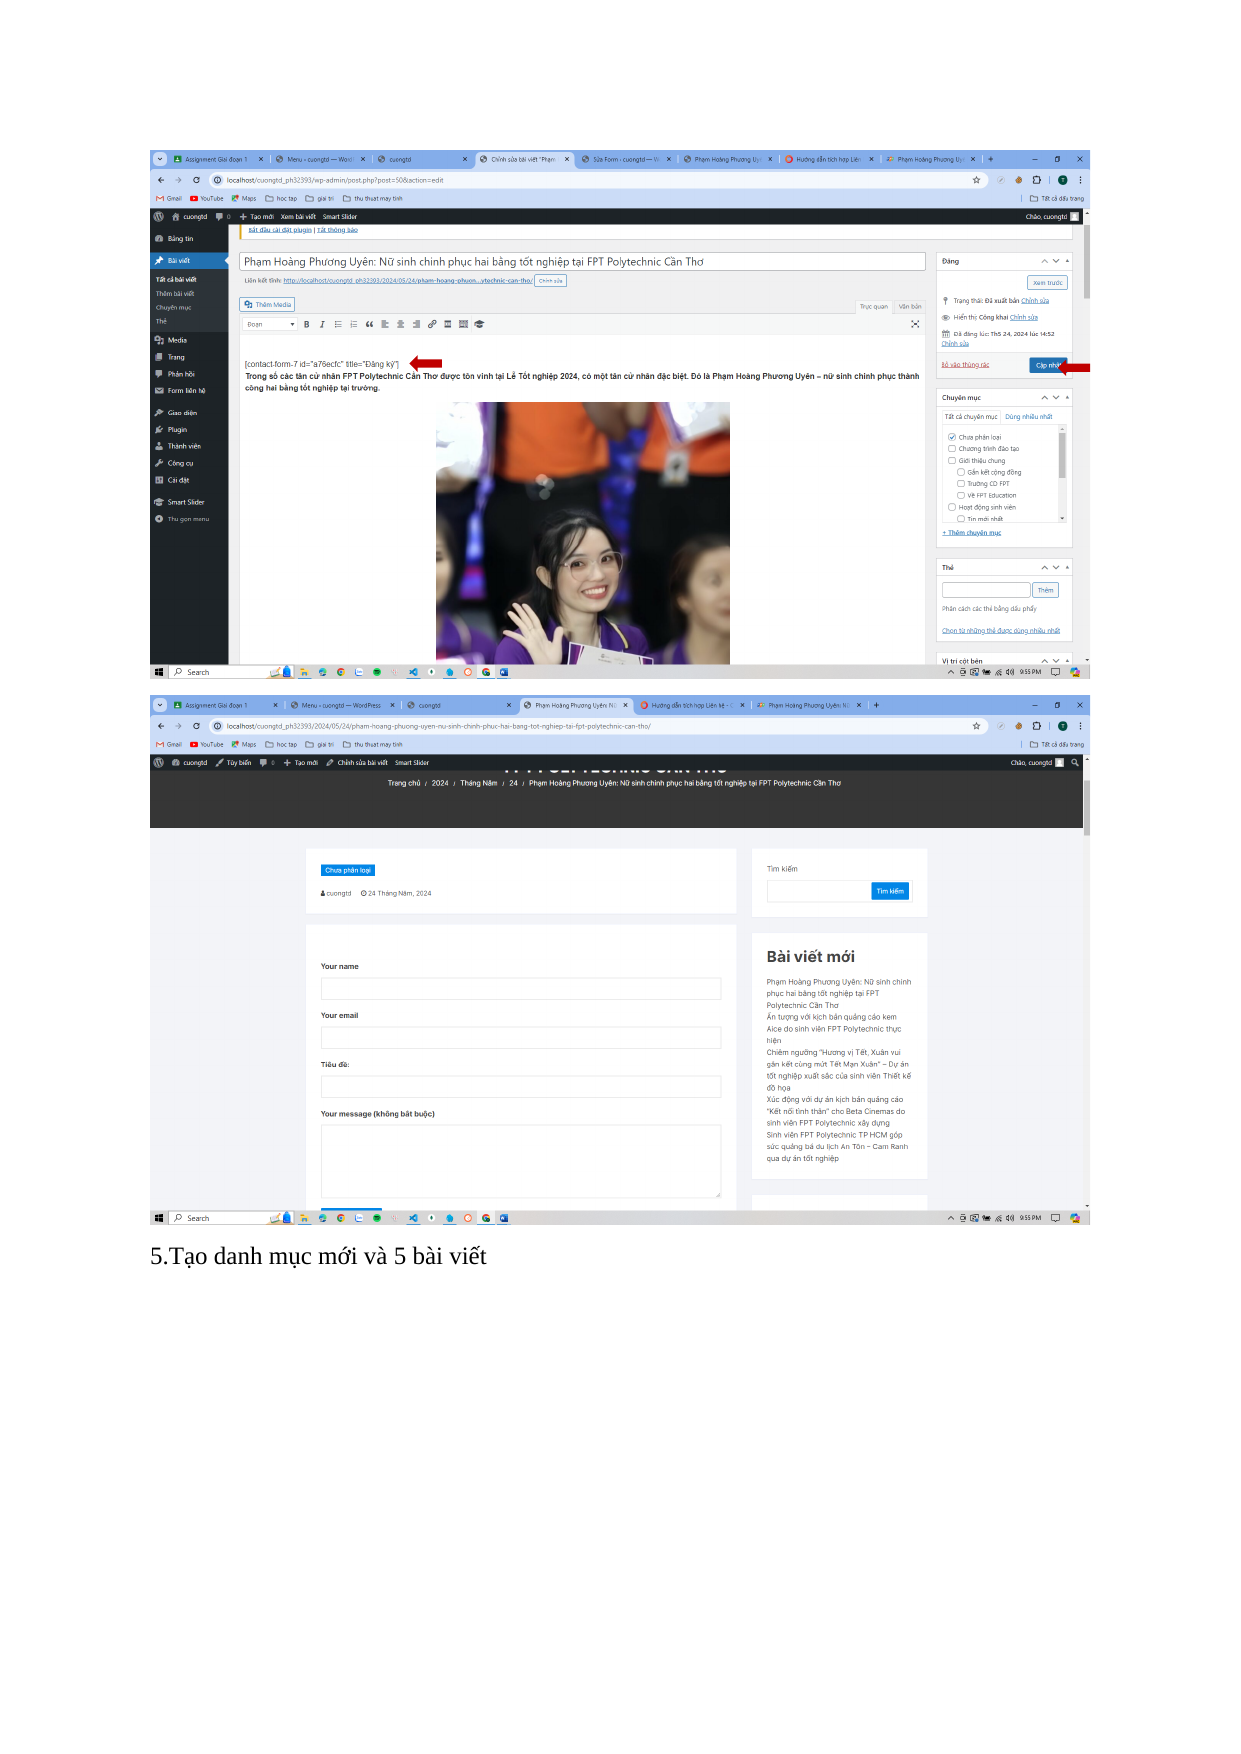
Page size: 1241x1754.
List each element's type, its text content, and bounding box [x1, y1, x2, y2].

picture [150, 150, 1091, 679]
text 5.Tạo danh mục mới và 5 bài viết [150, 1241, 1090, 1270]
picture [150, 695, 1091, 1225]
